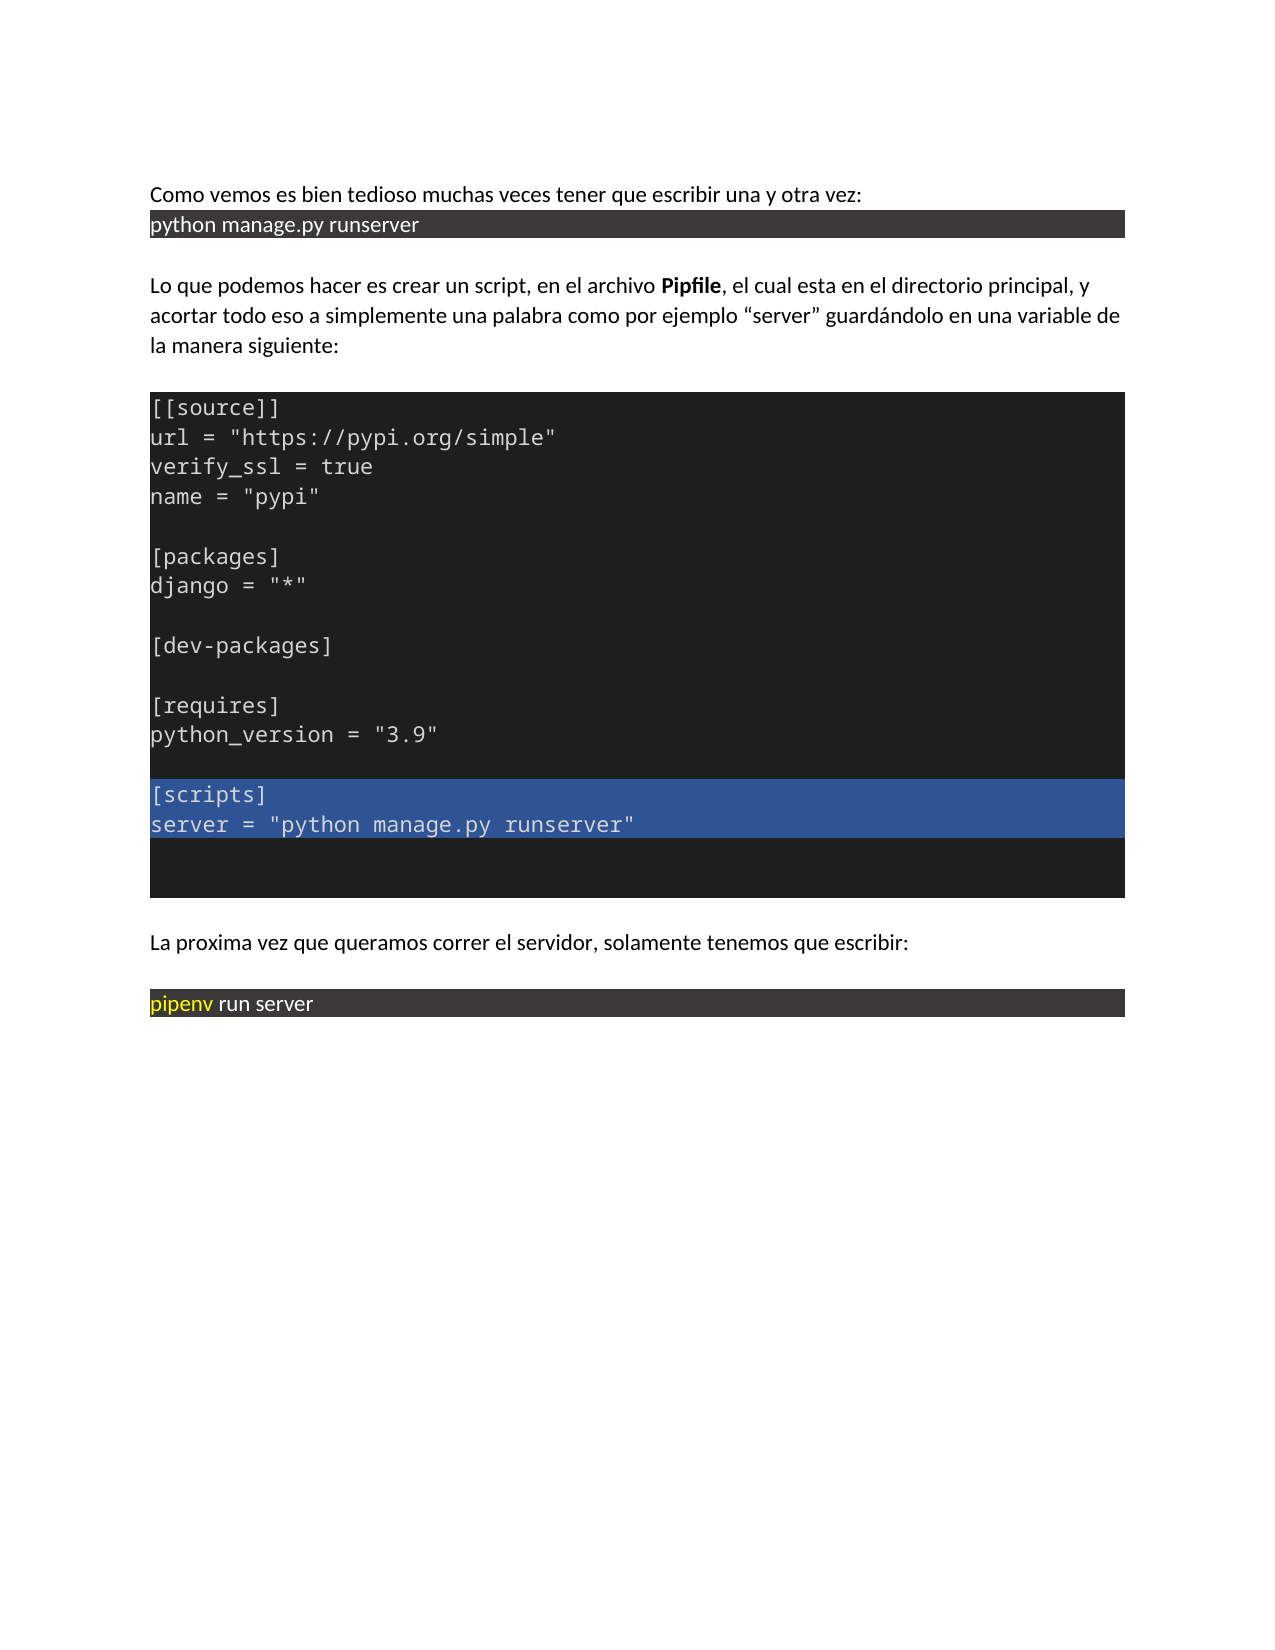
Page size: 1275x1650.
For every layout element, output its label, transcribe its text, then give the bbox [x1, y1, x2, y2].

text [scripts] [150, 779, 1125, 809]
text name = "pypi" [150, 481, 1125, 511]
text python manage.py runserver [150, 210, 1125, 238]
text La proxima vez que queramos correr el servidor, solamente tenemos que escribir: [150, 928, 1125, 956]
text verify_ssl = true [150, 451, 1125, 481]
text server = "python manage.py runserver" [150, 809, 1125, 838]
text [dev-packages] [150, 630, 1125, 660]
text [[source]] [150, 392, 1125, 421]
text python_version = "3.9" [150, 719, 1125, 749]
text [packages] [150, 541, 1125, 570]
text [requires] [150, 689, 1125, 719]
text pipenv run server [150, 989, 1125, 1017]
text django = "*" [150, 570, 1125, 600]
text url = "https://pypi.org/simple" [150, 421, 1125, 451]
text Lo que podemos hacer es crear un script, en el archivo Pipfile, el cual esta en el directorio principal, y acortar todo eso a simplemente una palabra como por ejemplo “server” guardándolo en una variable de la manera siguiente: [150, 271, 1125, 359]
text Como vemos es bien tedioso muchas veces tener que escribir una y otra vez: [150, 180, 1125, 208]
